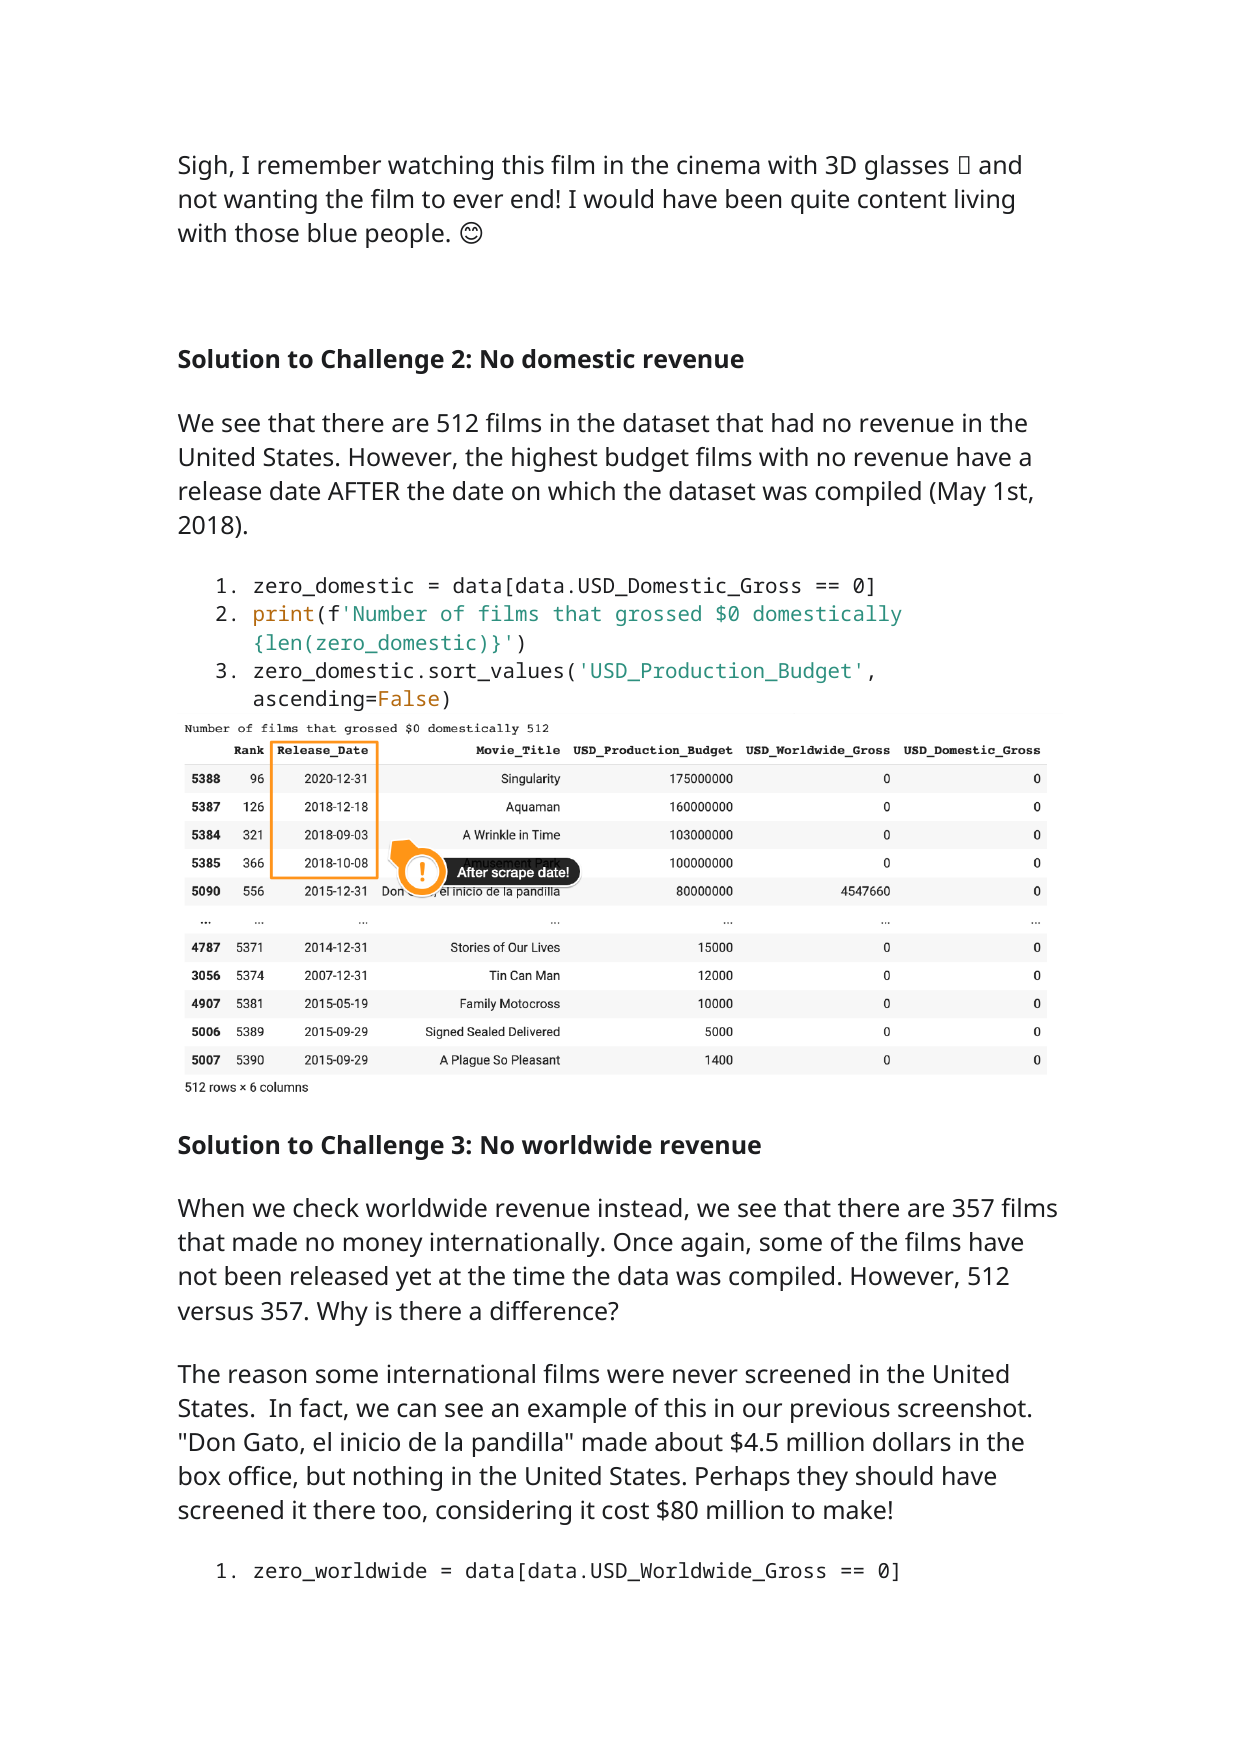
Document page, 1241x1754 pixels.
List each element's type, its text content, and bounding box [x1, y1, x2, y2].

list zero_domestic.sort_values('USD_Production_Budget', ascending=False) [215, 656, 1063, 713]
list zero_domestic = data[data.USD_Domestic_Gross == 0] [215, 571, 1063, 599]
text Solution to Challenge 3: No worldwide revenue [177, 1128, 1063, 1162]
text When we check worldwide revenue instead, we see that there are 357 films that made no money internationally. Once again, some of the films have not been released yet at the time the data was compiled. However, 512 versus 357. Why is there a difference? [177, 1191, 1063, 1327]
text Solution to Challenge 2: No domestic revenue [177, 342, 1063, 376]
picture [177, 713, 1063, 1099]
list print(f'Number of films that grossed $0 domestically {len(zero_domestic)}') [215, 599, 1063, 656]
list zero_worldwide = data[data.USD_Worldwide_Gross == 0] [215, 1556, 1063, 1584]
text Sigh, I remember watching this film in the cinema with 3D glasses 🤓 and not wanting the film to ever end! I would have been quite content living with those blue people. 😊 [177, 148, 1063, 250]
text We see that there are 512 films in the dataset that had no revenue in the United States. However, the highest budget films with no revenue have a release date AFTER the date on which the dataset was compiled (May 1st, 2018). [177, 405, 1063, 542]
text The reason some international films were never screened in the United States. In fact, we can see an example of this in our previous screenshot. "Don Gato, el inicio de la pandilla" made about $4.5 million dollars in the box office, but nothing in the United States. Perhaps they should have screened it there too, considering it cost $80 million to make! [177, 1356, 1063, 1527]
